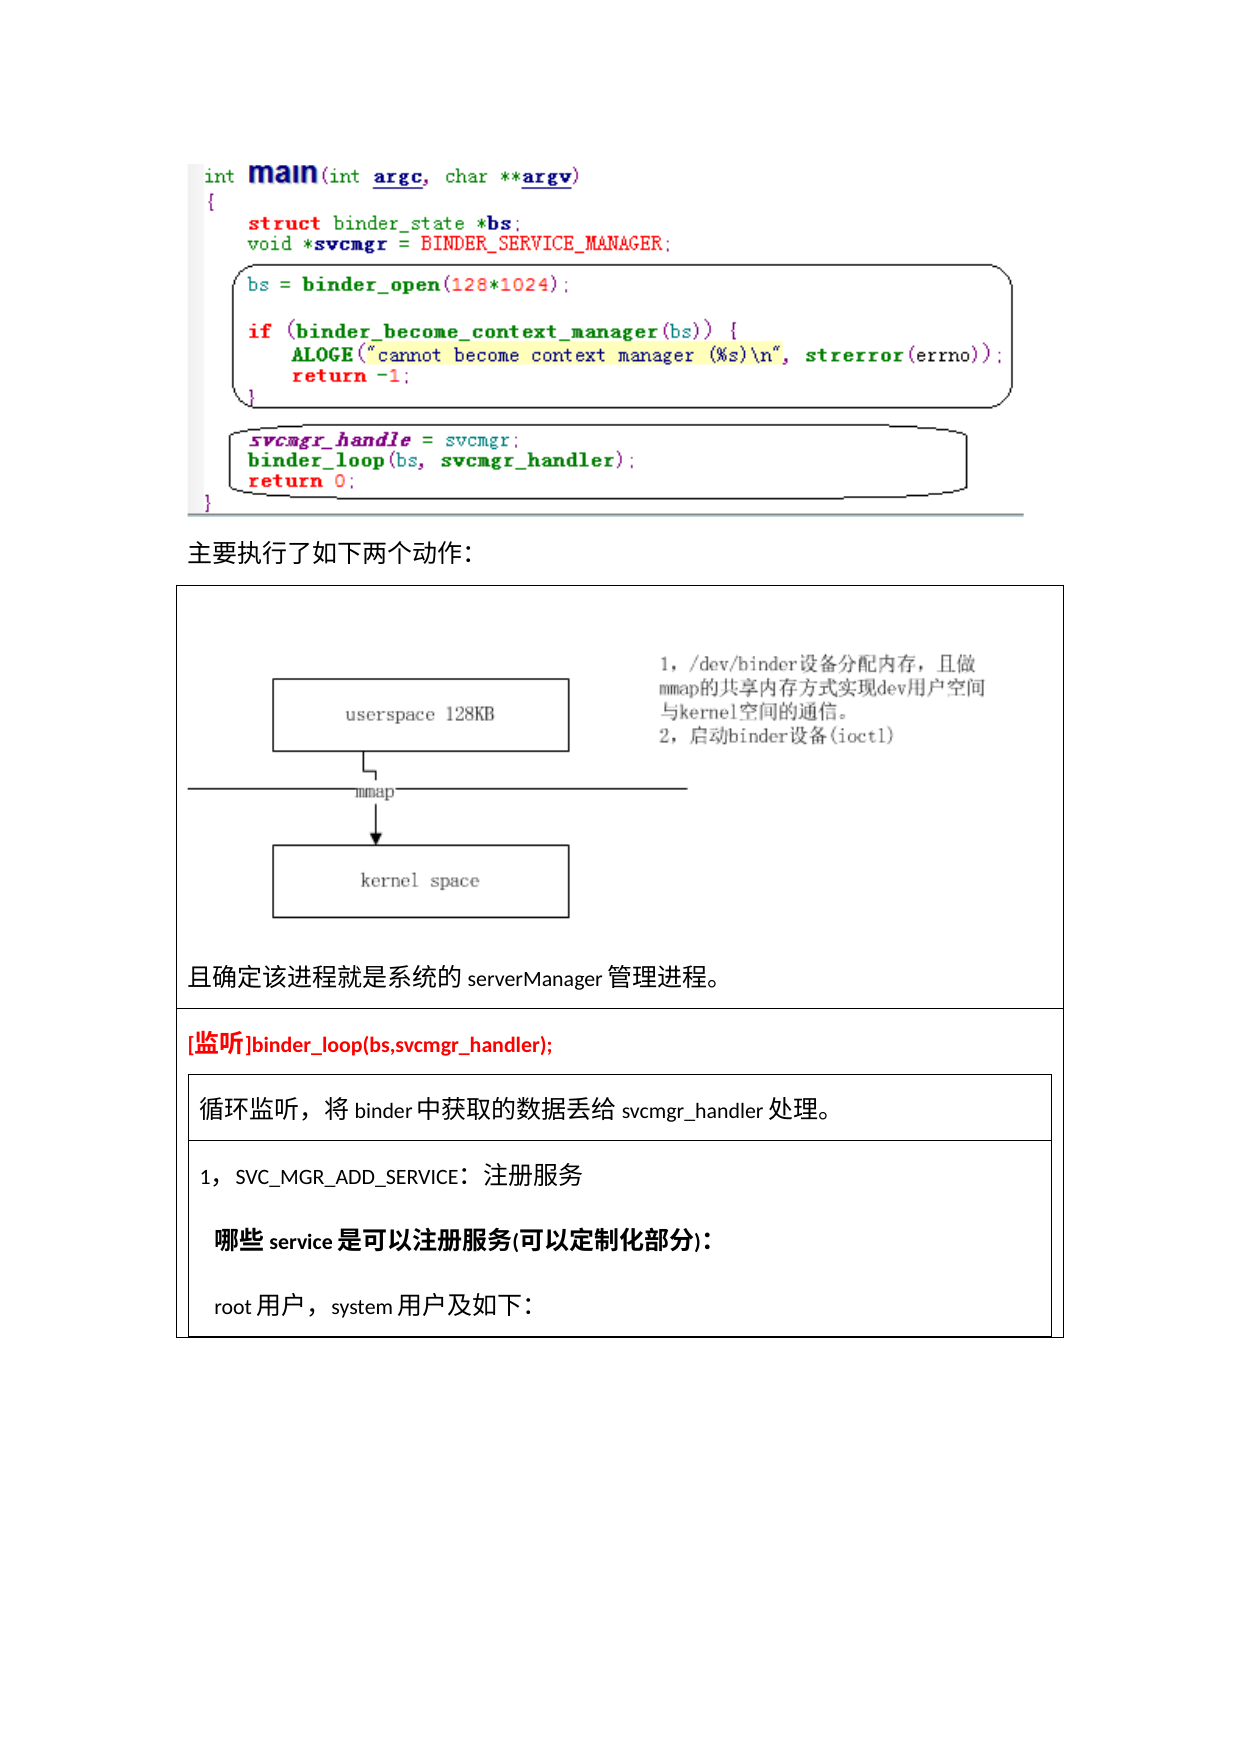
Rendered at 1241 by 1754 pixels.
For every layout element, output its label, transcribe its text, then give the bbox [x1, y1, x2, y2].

text 主要执行了如下两个动作： [187, 519, 1053, 584]
picture [187, 164, 1024, 517]
picture [187, 586, 989, 942]
table_header 且确定该进程就是系统的serverManager管理进程。 [177, 586, 1063, 1008]
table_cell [177, 1009, 1063, 1337]
